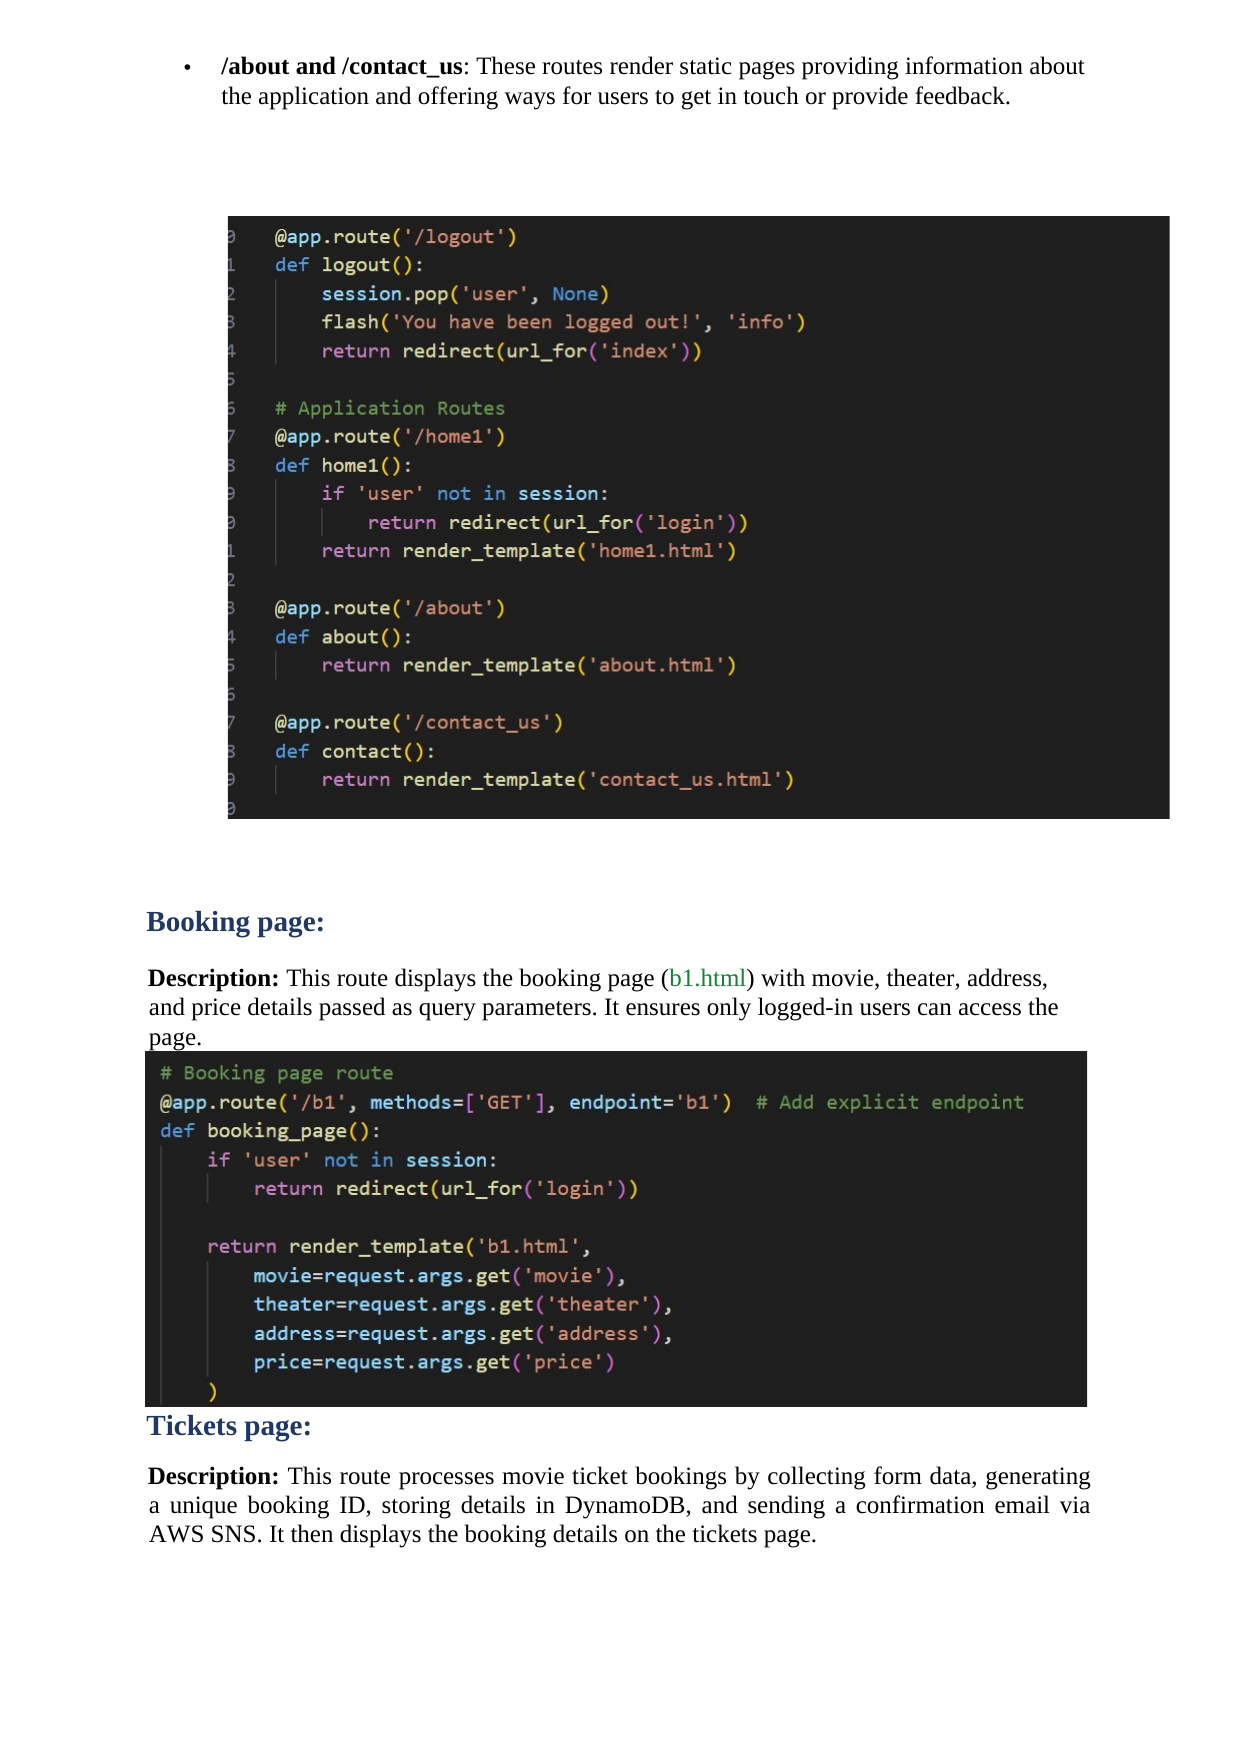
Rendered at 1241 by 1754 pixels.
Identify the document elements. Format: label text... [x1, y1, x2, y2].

text Description: This route displays the booking page (b1.html) with movie, theater, address, and price details passed as query parameters. It ensures only logged-in users can access the page. [148, 963, 1090, 1051]
picture [227, 216, 1170, 819]
text Description: This route processes movie ticket bookings by collecting form data, generating a unique booking ID, storing details in DynamoDB, and sending a confirmation email via AWS SNS. It then displays the booking details on the tickets page. [148, 1462, 1092, 1547]
text Booking page: [146, 904, 1207, 938]
list /about and /contact_us: These routes render static pages providing information about the application and offering ways for users to get in touch or provide feedback. [184, 51, 1090, 109]
picture [145, 1051, 1088, 1407]
text Tickets page: [146, 1408, 1207, 1442]
